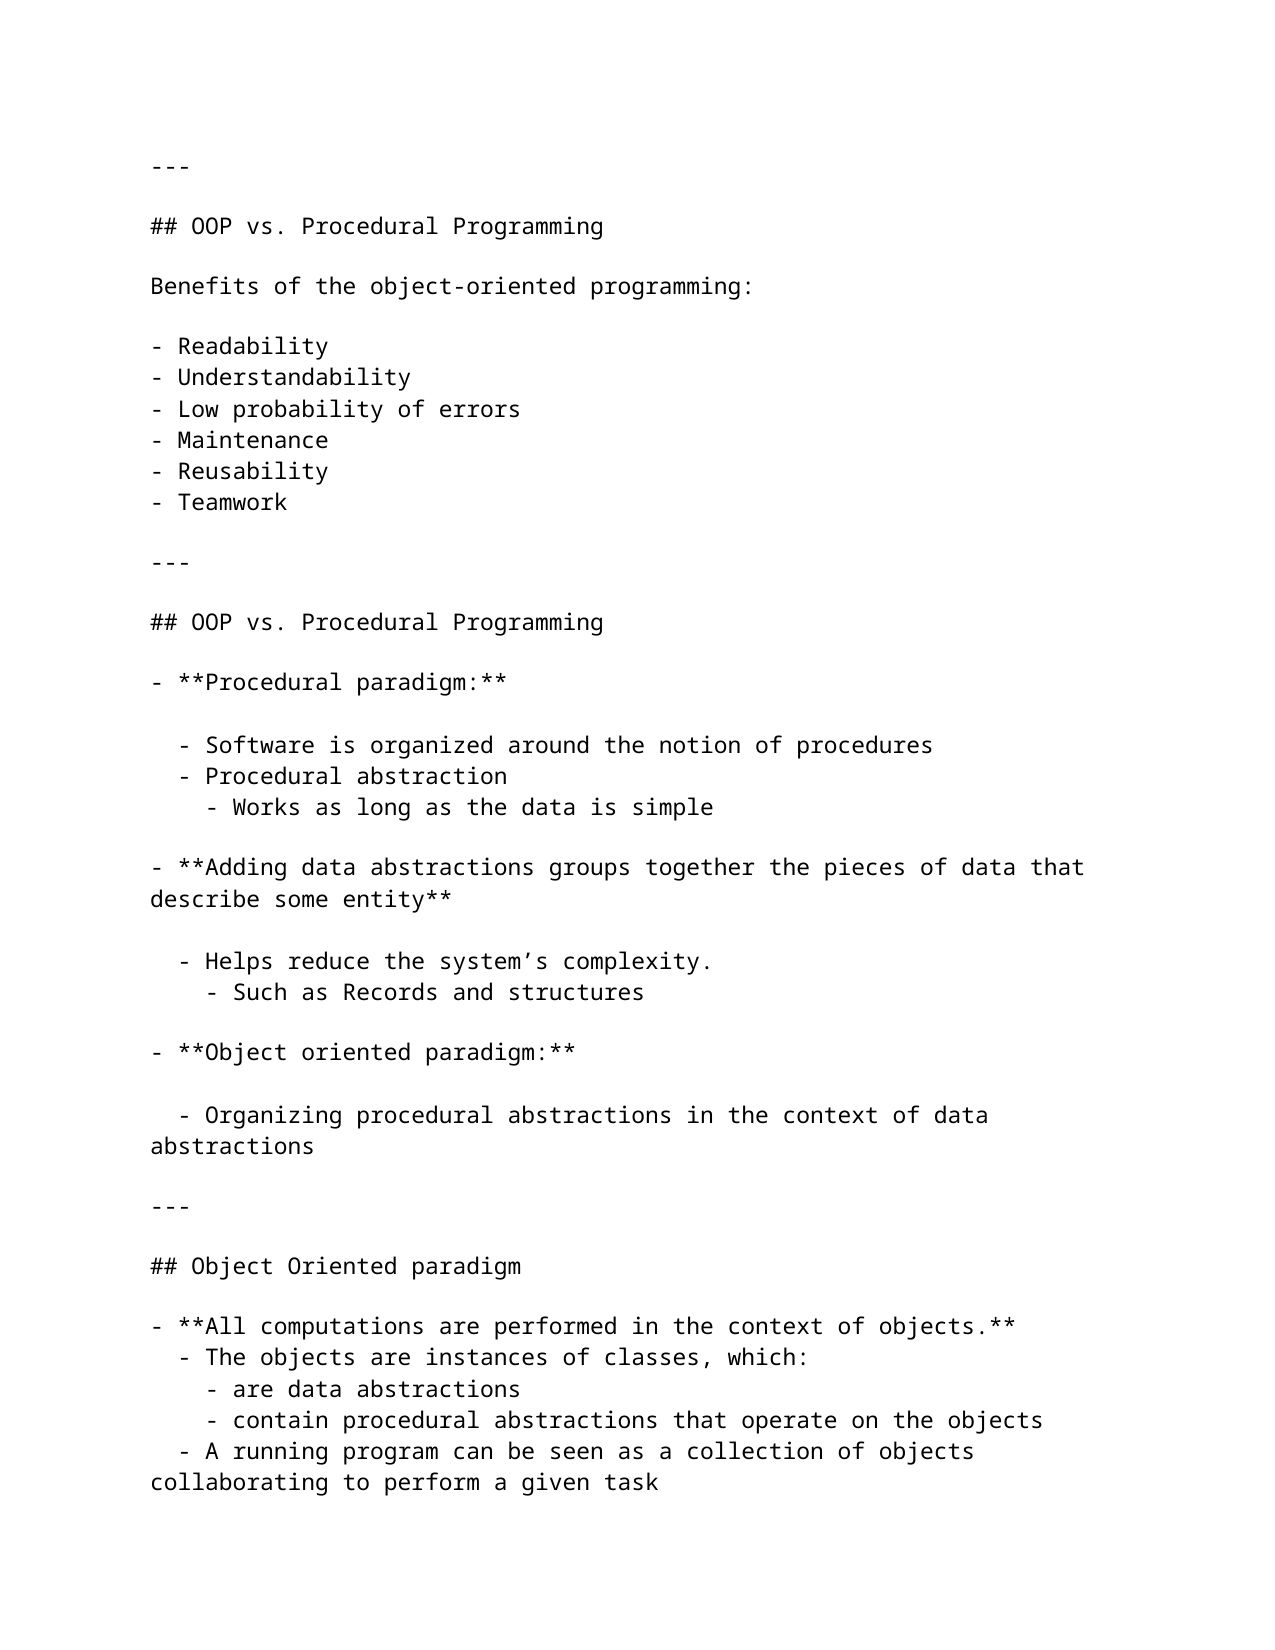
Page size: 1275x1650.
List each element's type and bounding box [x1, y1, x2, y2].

text [150, 150, 1125, 1497]
